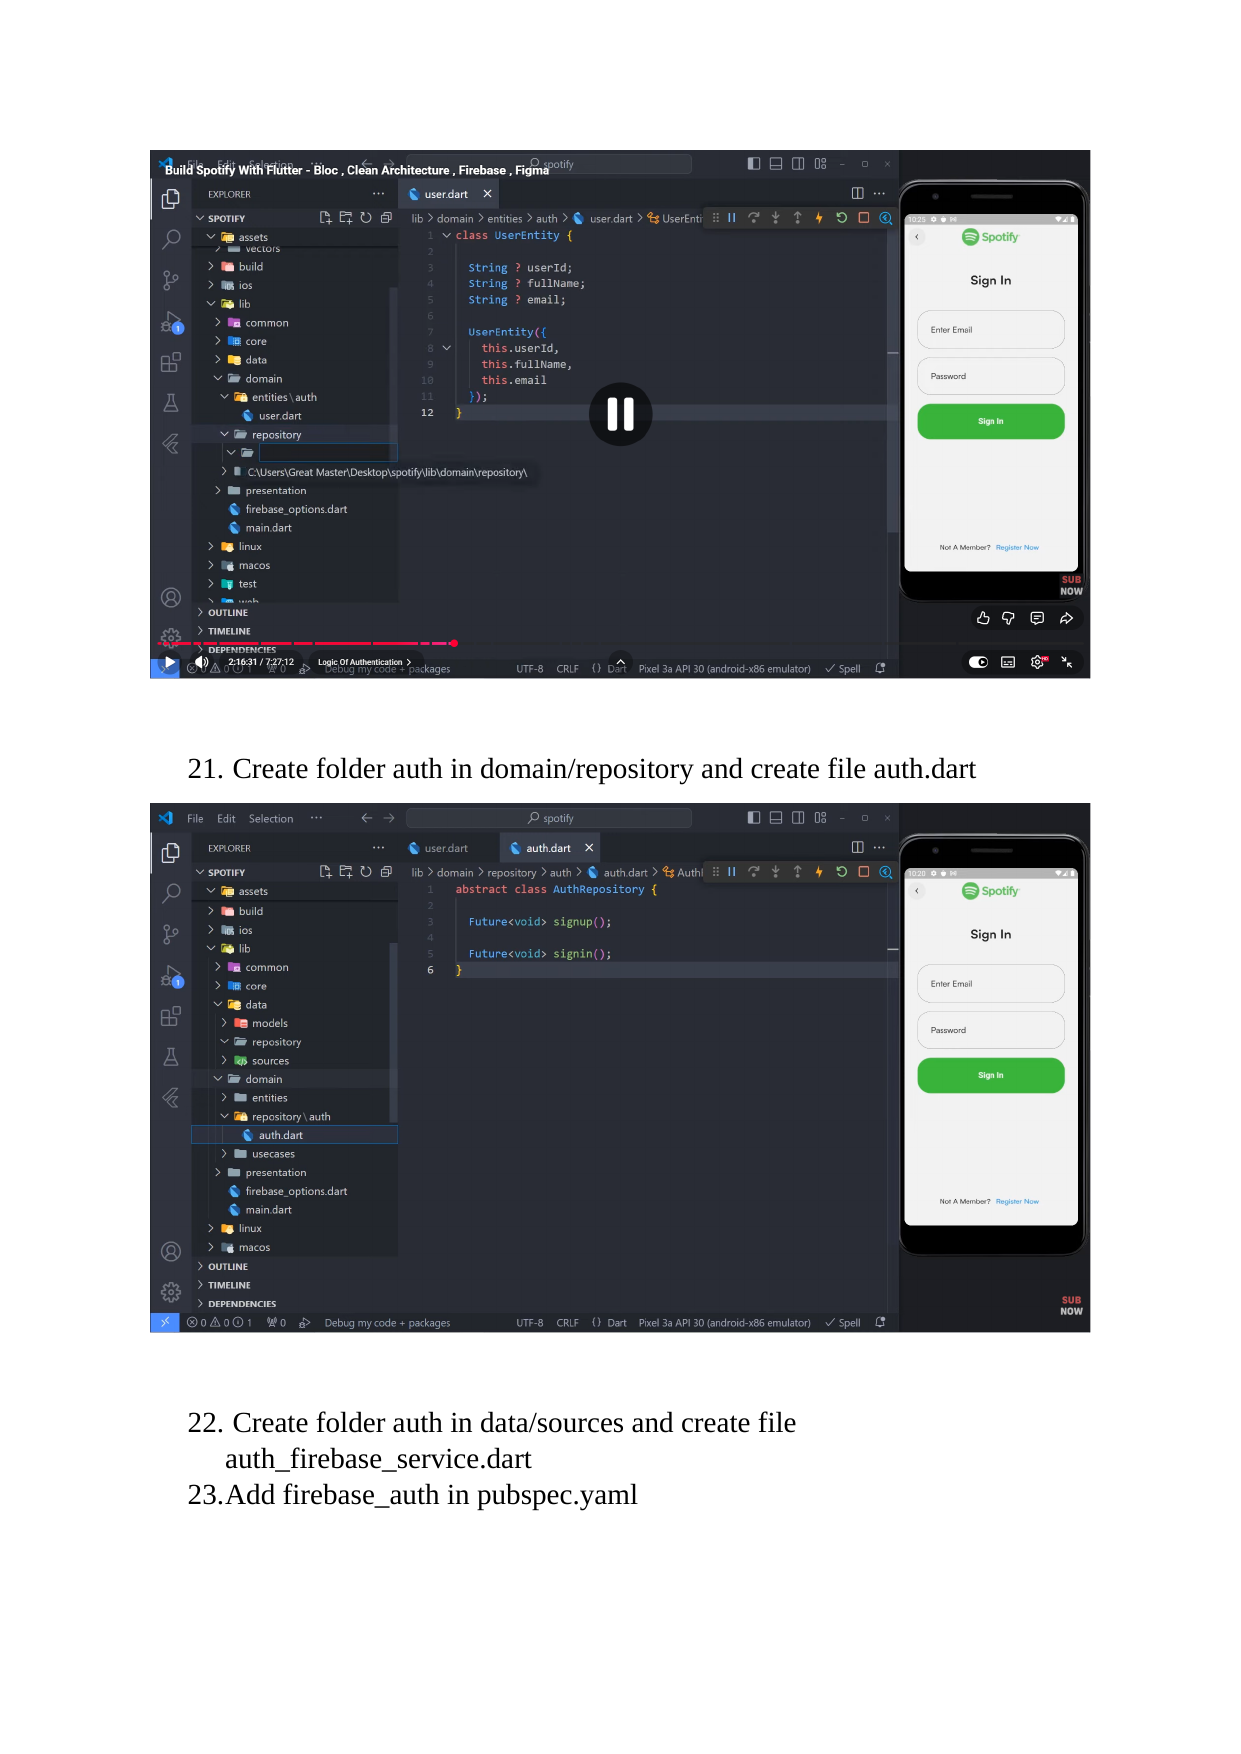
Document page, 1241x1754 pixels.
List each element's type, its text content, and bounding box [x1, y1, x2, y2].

list Create folder auth in data/sources and create file auth_firebase_service.dart [187, 1405, 1090, 1475]
picture [150, 150, 1091, 679]
picture [150, 803, 1091, 1333]
list Create folder auth in domain/repository and create file auth.dart [187, 751, 1090, 785]
list Add firebase_auth in pubspec.yaml [187, 1477, 1090, 1511]
